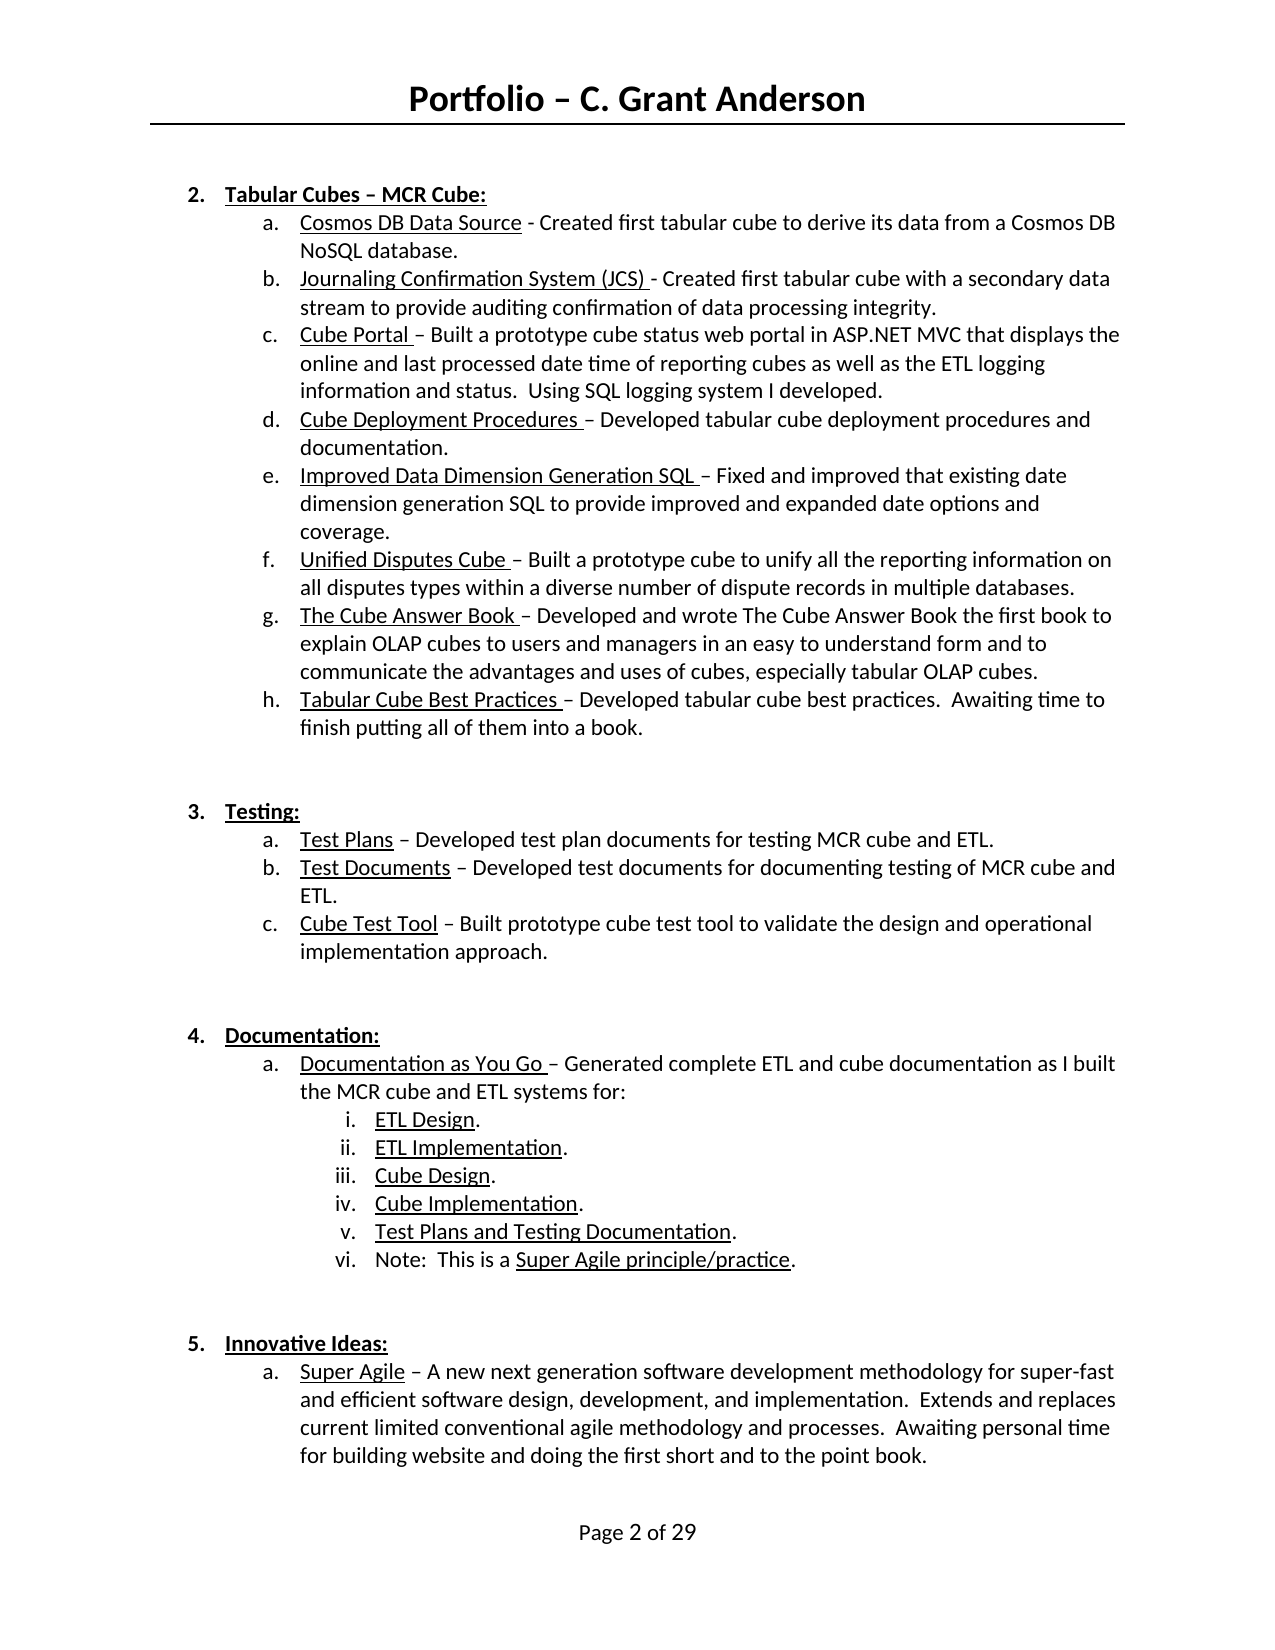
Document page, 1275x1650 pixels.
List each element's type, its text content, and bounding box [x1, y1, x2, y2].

list Documentation: [187, 1021, 1125, 1049]
list Tabular Cube Best Practices – Developed tabular cube best practices. Awaiting time to finish putting all of them into a book. [262, 685, 1125, 741]
list ETL Implementation. [356, 1133, 1125, 1161]
list Cube Deployment Procedures – Developed tabular cube deployment procedures and documentation. [262, 405, 1125, 461]
list Test Plans – Developed test plan documents for testing MCR cube and ETL. [262, 825, 1125, 853]
list Journaling Confirmation System (JCS) - Created first tabular cube with a secondary data stream to provide auditing confirmation of data processing integrity. [262, 264, 1125, 321]
list Testing: [187, 797, 1125, 825]
list ETL Design. [356, 1105, 1125, 1133]
list Documentation as You Go – Generated complete ETL and cube documentation as I built the MCR cube and ETL systems for: [262, 1049, 1125, 1105]
list Super Agile – A new next generation software development methodology for super-fast and efficient software design, development, and implementation. Extends and replaces current limited conventional agile methodology and processes. Awaiting personal time for building website and doing the first short and to the point book. [262, 1357, 1125, 1469]
list Cube Test Tool – Built prototype cube test tool to validate the design and operational implementation approach. [262, 909, 1125, 965]
list Test Documents – Developed test documents for documenting testing of MCR cube and ETL. [262, 853, 1125, 909]
list Unified Disputes Cube – Built a prototype cube to unify all the reporting information on all disputes types within a diverse number of dispute records in multiple databases. [262, 545, 1125, 601]
list Cube Portal – Built a prototype cube status web portal in ASP.NET MVC that displays the online and last processed date time of reporting cubes as well as the ETL logging information and status. Using SQL logging system I developed. [262, 321, 1125, 405]
list Cube Design. [356, 1161, 1125, 1189]
list Improved Data Dimension Generation SQL – Fixed and improved that existing date dimension generation SQL to provide improved and expanded date options and coverage. [262, 461, 1125, 545]
list The Cube Answer Book – Developed and wrote The Cube Answer Book the first book to explain OLAP cubes to users and managers in an easy to understand form and to communicate the advantages and uses of cubes, especially tabular OLAP cubes. [262, 601, 1125, 685]
list Innovative Ideas: [187, 1329, 1125, 1357]
list Test Plans and Testing Documentation. [356, 1217, 1125, 1245]
list Tabular Cubes – MCR Cube: [187, 181, 1125, 208]
list Cube Implementation. [356, 1189, 1125, 1217]
list Note: This is a Super Agile principle/practice. [356, 1245, 1125, 1273]
list Cosmos DB Data Source - Created first tabular cube to derive its data from a Cosmos DB NoSQL database. [262, 208, 1125, 264]
